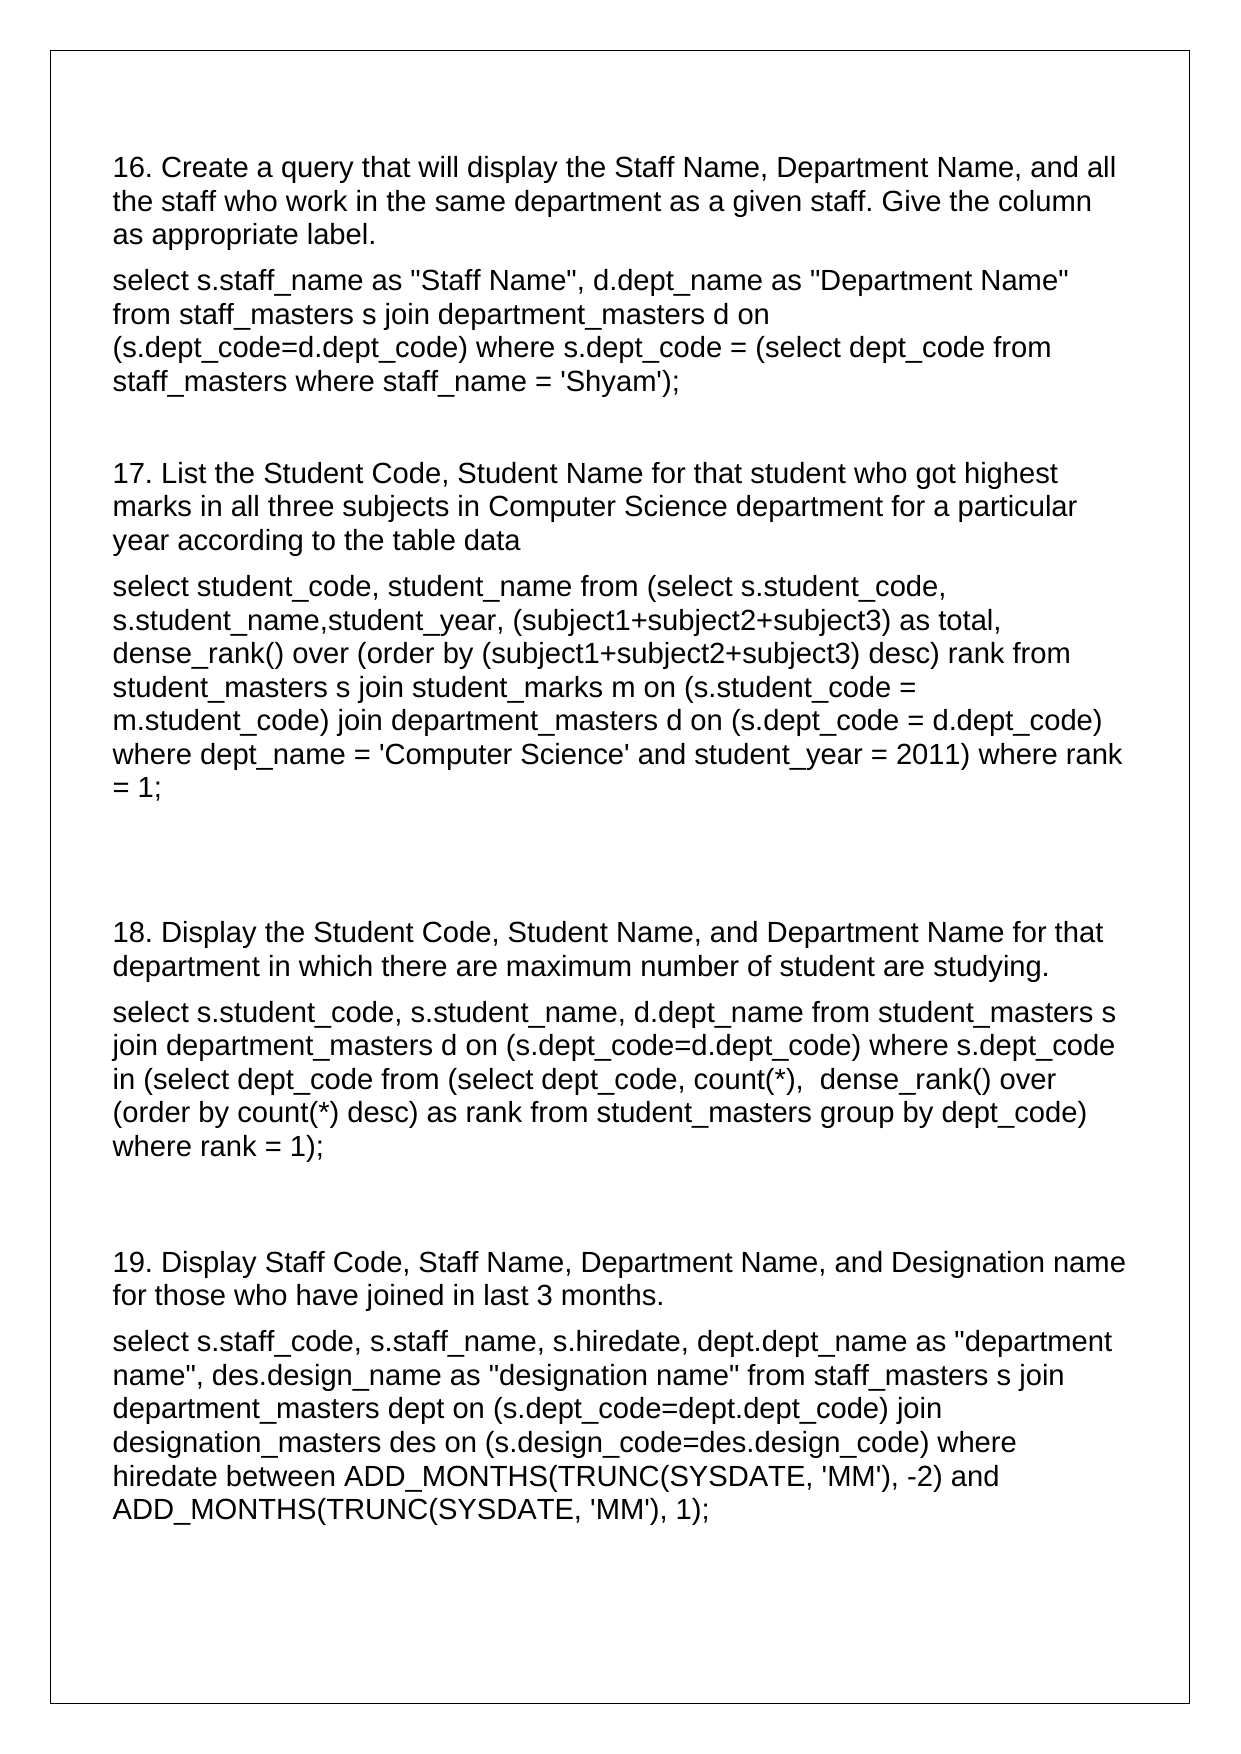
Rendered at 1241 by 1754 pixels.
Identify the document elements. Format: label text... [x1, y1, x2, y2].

text select student_code, student_name from (select s.student_code, s.student_name,student_year, (subject1+subject2+subject3) as total, dense_rank() over (order by (subject1+subject2+subject3) desc) rank from student_masters s join student_marks m on (s.student_code = m.student_code) join department_masters d on (s.dept_code = d.dept_code) where dept_name = 'Computer Science' and student_year = 2011) where rank = 1; [112, 569, 1128, 804]
text select s.student_code, s.student_name, d.dept_name from student_masters s join department_masters d on (s.dept_code=d.dept_code) where s.dept_code in (select dept_code from (select dept_code, count(*), dense_rank() over (order by count(*) desc) as rank from student_masters group by dept_code) where rank = 1); [112, 994, 1128, 1162]
text 17. List the Student Code, Student Name for that student who got highest marks in all three subjects in Computer Science department for a particular year according to the table data [112, 456, 1128, 556]
text select s.staff_code, s.staff_name, s.hiredate, dept.dept_name as "department name", des.design_name as "designation name" from staff_masters s join department_masters dept on (s.dept_code=dept.dept_code) join designation_masters des on (s.design_code=des.design_code) where hiredate between ADD_MONTHS(TRUNC(SYSDATE, 'MM'), -2) and ADD_MONTHS(TRUNC(SYSDATE, 'MM'), 1); [112, 1324, 1128, 1526]
text 19. Display Staff Code, Staff Name, Department Name, and Designation name for those who have joined in last 3 months. [112, 1245, 1128, 1312]
text 18. Display the Student Code, Student Name, and Department Name for that department in which there are maximum number of student are studying. [112, 915, 1128, 982]
text select s.staff_name as "Staff Name", d.dept_name as "Department Name" from staff_masters s join department_masters d on (s.dept_code=d.dept_code) where s.dept_code = (select dept_code from staff_masters where staff_name = 'Shyam'); [112, 263, 1128, 397]
text 16. Create a query that will display the Staff Name, Department Name, and all the staff who work in the same department as a given staff. Give the column as appropriate label. [112, 150, 1128, 251]
